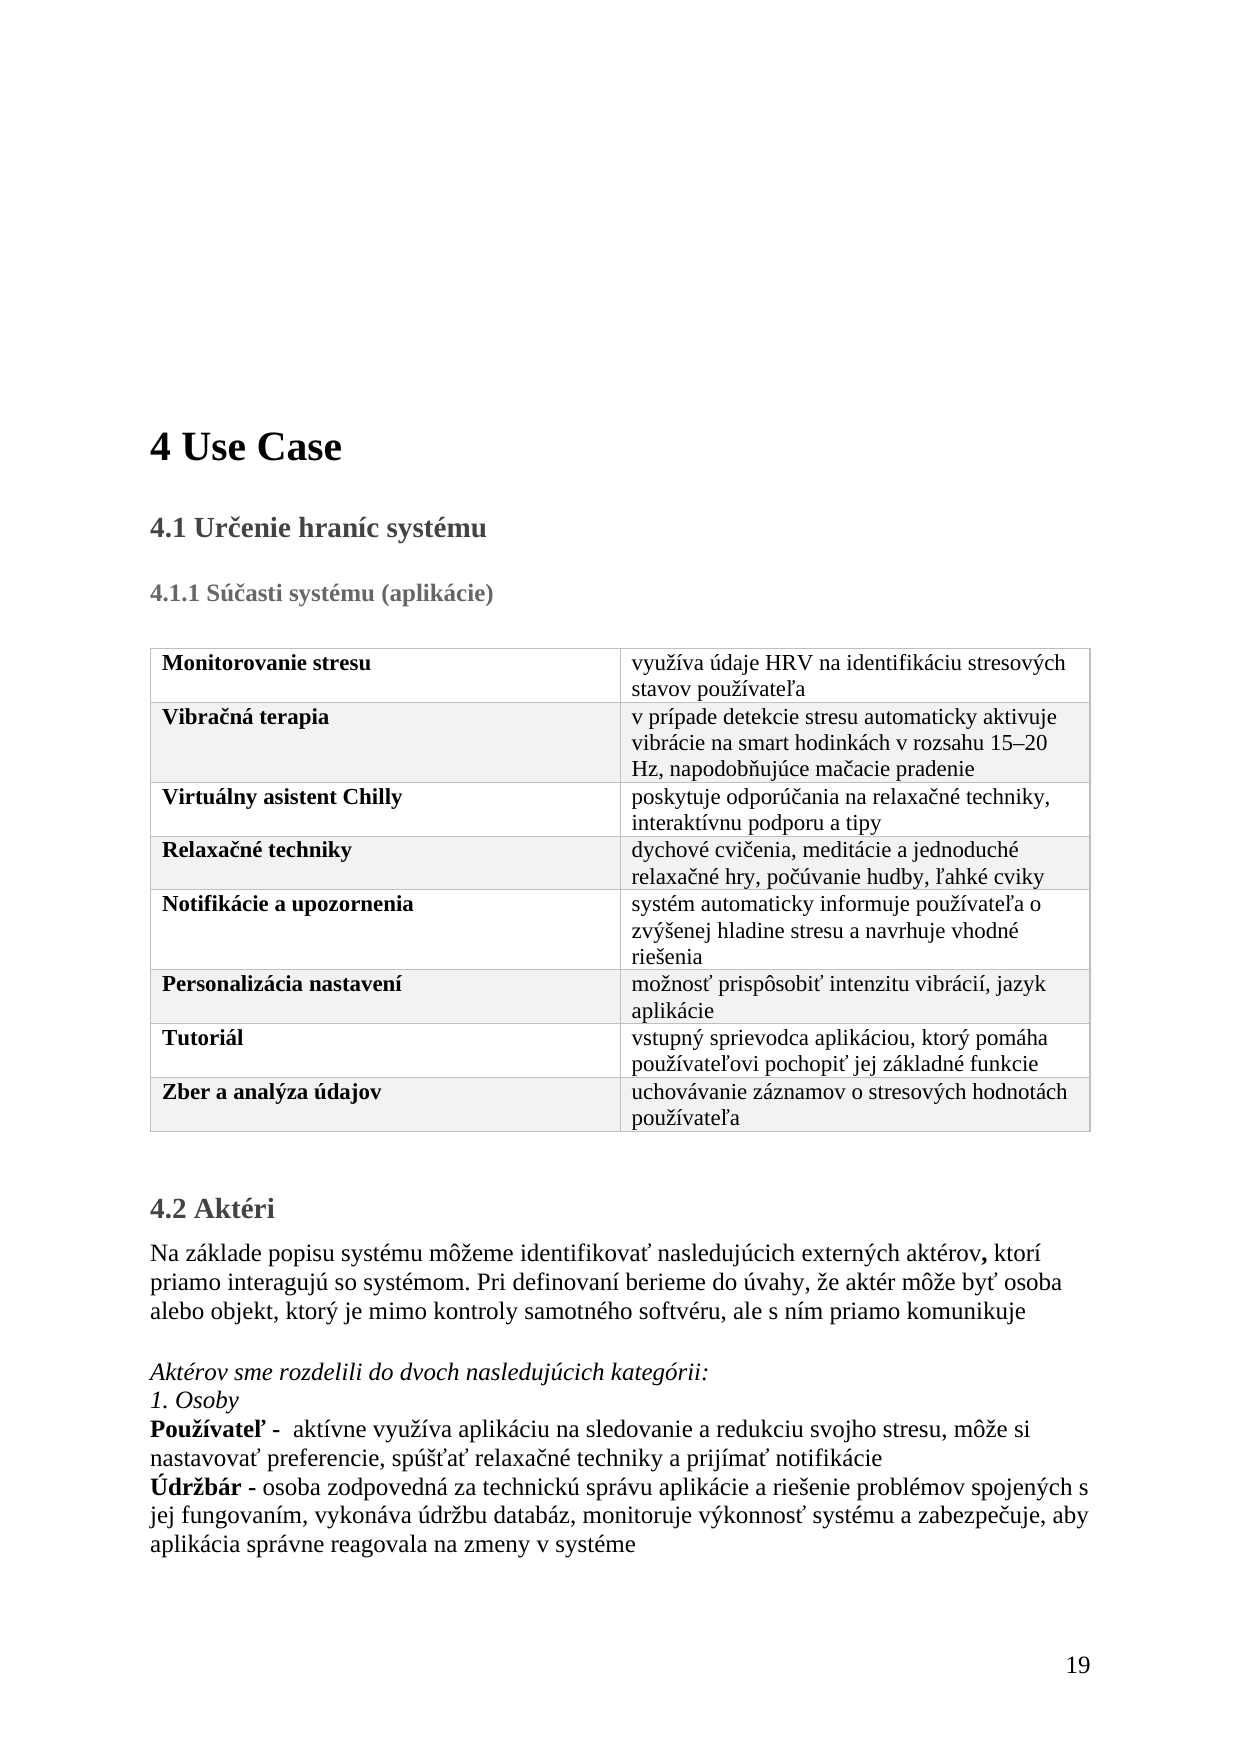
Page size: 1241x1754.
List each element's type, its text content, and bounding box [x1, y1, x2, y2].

table_cell Relaxačné techniky [151, 837, 620, 889]
subtitle 4.1.1 Súčasti systému (aplikácie) [150, 578, 1090, 607]
table_cell dychové cvičenia, meditácie a jednoduché relaxačné hry, počúvanie hudby, ľahké cviky [621, 837, 1089, 889]
table_cell systém automaticky informuje používateľa o zvýšenej hladine stresu a navrhuje vhodné riešenia [621, 890, 1089, 969]
text Aktérov sme rozdelili do dvoch nasledujúcich kategórii: [150, 1357, 1090, 1386]
table_cell Zber a analýza údajov [151, 1078, 620, 1131]
table_header využíva údaje HRV na identifikáciu stresových stavov používateľa [621, 649, 1089, 702]
subtitle 4.1 Určenie hraníc systému [150, 510, 1090, 544]
text Na základe popisu systému môžeme identifikovať nasledujúcich externých aktérov, ktorí priamo interagujú so systémom. Pri definovaní berieme do úvahy, že aktér môže byť osoba alebo objekt, ktorý je mimo kontroly samotného softvéru, ale s ním priamo komunikuje [150, 1238, 1090, 1324]
subtitle 4 Use Case [150, 422, 1090, 469]
table_cell Virtuálny asistent Chilly [151, 783, 620, 836]
subtitle 4.2 Aktéri [150, 1191, 1090, 1225]
table_cell Tutoriál [151, 1024, 620, 1077]
text Údržbár - osoba zodpovedná za technickú správu aplikácie a riešenie problémov spojených s jej fungovaním, vykonáva údržbu databáz, monitoruje výkonnosť systému a zabezpečuje, aby aplikácia správne reagovala na zmeny v systéme [150, 1472, 1090, 1558]
table_cell poskytuje odporúčania na relaxačné techniky, interaktívnu podporu a tipy [621, 783, 1089, 836]
table_cell v prípade detekcie stresu automaticky aktivuje vibrácie na smart hodinkách v rozsahu 15–20 Hz, napodobňujúce mačacie pradenie [621, 703, 1089, 782]
table_cell uchovávanie záznamov o stresových hodnotách používateľa [621, 1078, 1089, 1131]
table_cell Notifikácie a upozornenia [151, 890, 620, 969]
table_header Monitorovanie stresu [151, 649, 620, 702]
table_cell možnosť prispôsobiť intenzitu vibrácií, jazyk aplikácie [621, 970, 1089, 1023]
table_cell vstupný sprievodca aplikáciou, ktorý pomáha používateľovi pochopiť jej základné funkcie [621, 1024, 1089, 1077]
table_cell Vibračná terapia [151, 703, 620, 782]
text Používateľ - aktívne využíva aplikáciu na sledovanie a redukciu svojho stresu, môže si nastavovať preferencie, spúšťať relaxačné techniky a prijímať notifikácie [150, 1414, 1090, 1472]
text 1. Osoby [150, 1386, 1090, 1414]
table_cell Personalizácia nastavení [151, 970, 620, 1023]
